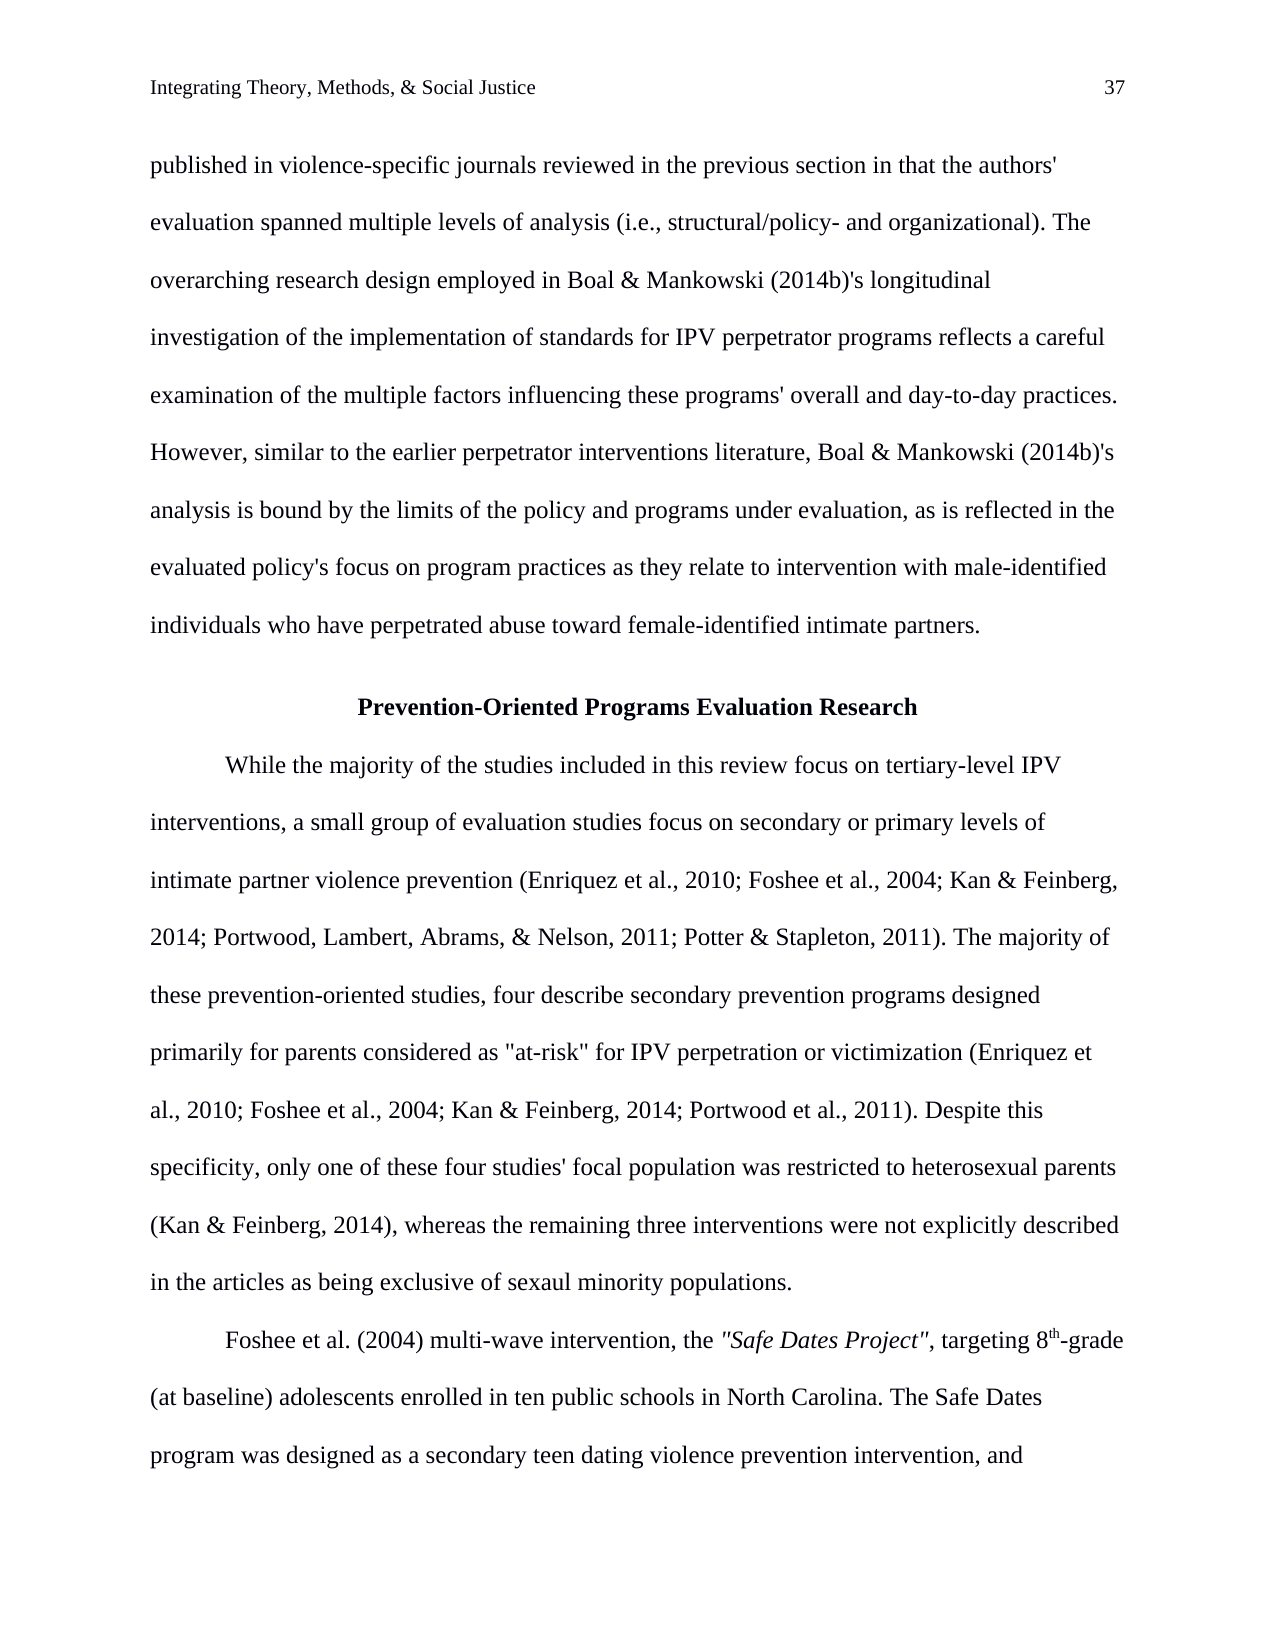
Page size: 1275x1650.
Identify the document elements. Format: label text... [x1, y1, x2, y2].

subtitle Prevention-Oriented Programs Evaluation Research [150, 692, 1125, 721]
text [150, 150, 1125, 639]
text While the majority of the studies included in this review focus on tertiary-level IPV interventions, a small group of evaluation studies focus on secondary or primary levels of intimate partner violence prevention (Enriquez et al., 2010; Foshee et al., 2004; Kan & Feinberg, 2014; Portwood, Lambert, Abrams, & Nelson, 2011; Potter & Stapleton, 2011). The majority of these prevention-oriented studies, four describe secondary prevention programs designed primarily for parents considered as "at-risk" for IPV perpetration or victimization (Enriquez et al., 2010; Foshee et al., 2004; Kan & Feinberg, 2014; Portwood et al., 2011). Despite this specificity, only one of these four studies' focal population was restricted to heterosexual parents (Kan & Feinberg, 2014), whereas the remaining three interventions were not explicitly described in the articles as being exclusive of sexaul minority populations. [150, 750, 1125, 1296]
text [150, 1325, 1125, 1469]
